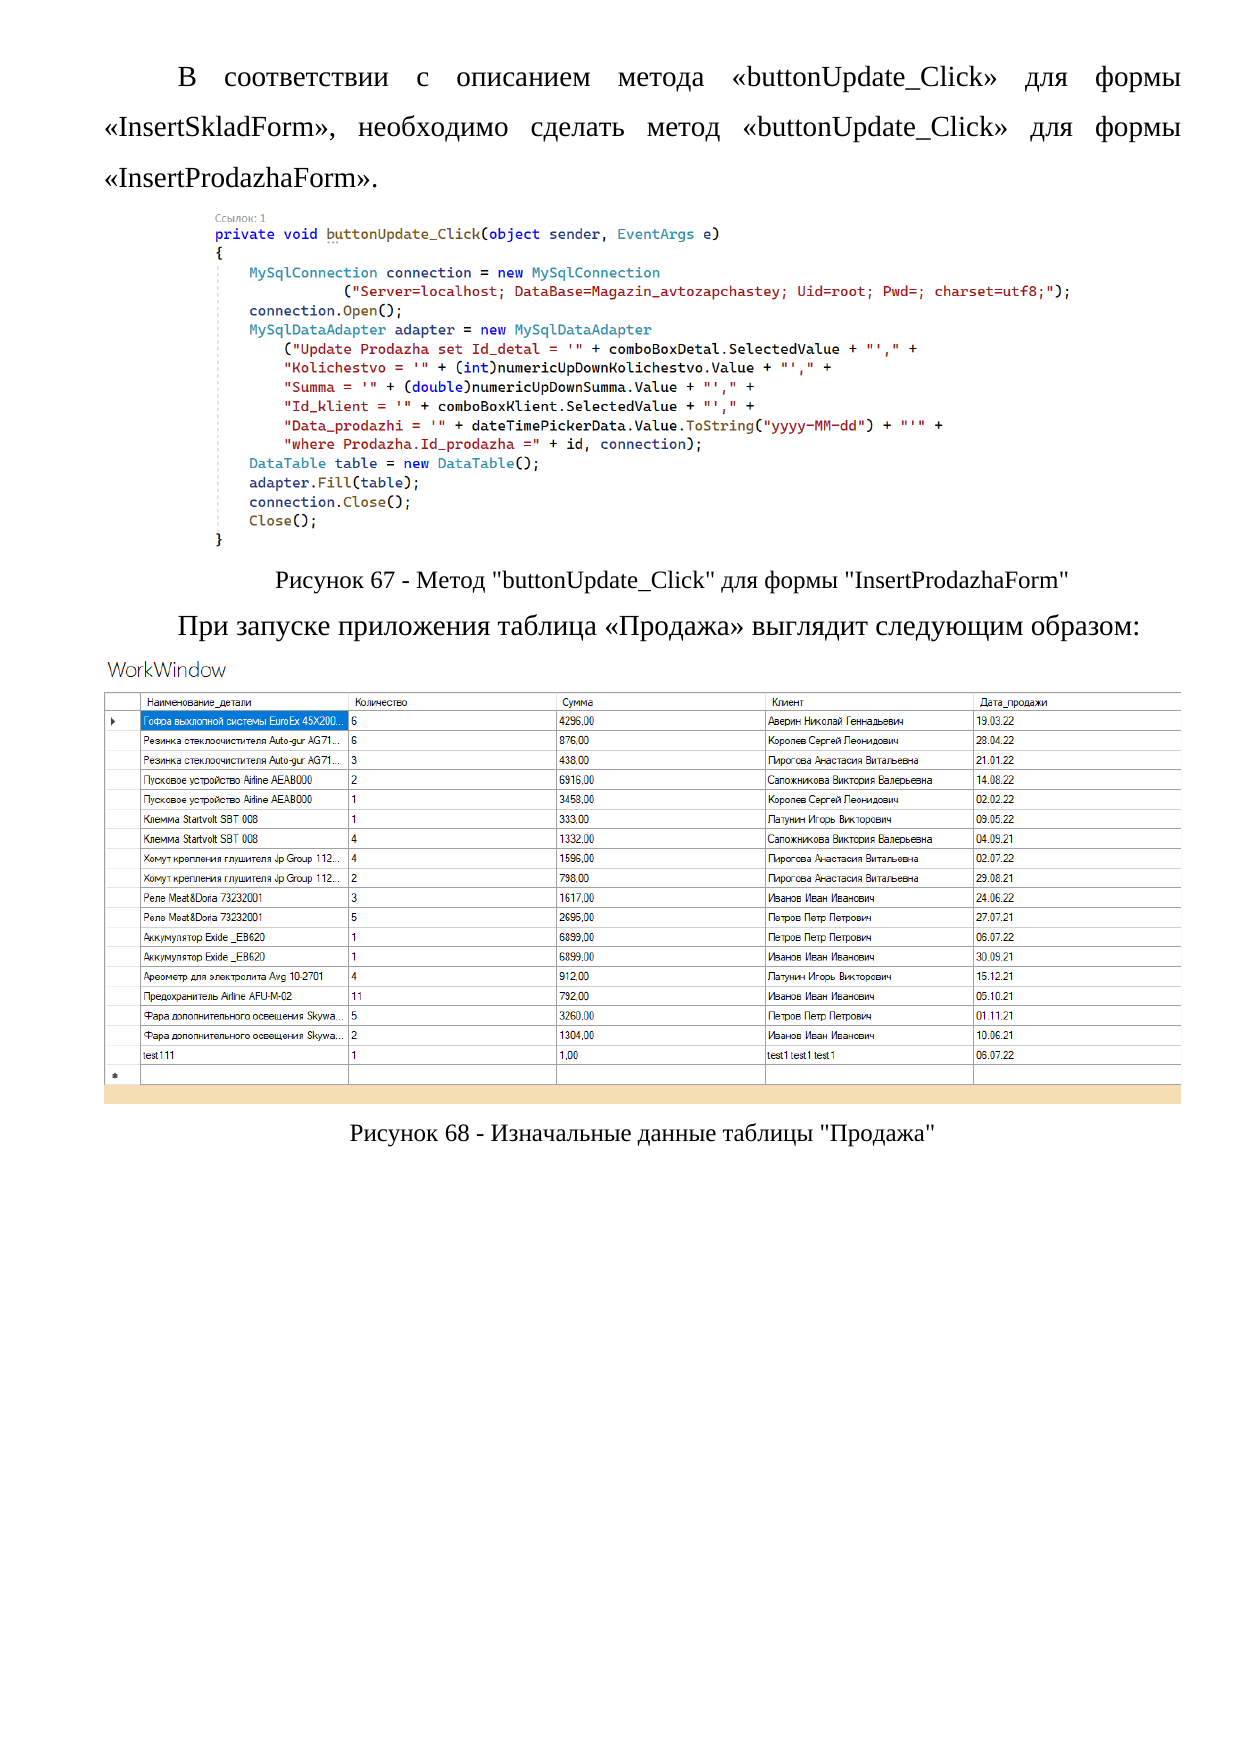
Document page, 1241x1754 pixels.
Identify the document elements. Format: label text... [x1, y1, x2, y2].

text Рисунок 68 - Изначальные данные таблицы "Продажа" [103, 1118, 1181, 1147]
text При запуске приложения таблица «Продажа» выглядит следующим образом: [103, 608, 1181, 642]
picture [103, 658, 1182, 1104]
text В соответствии с описанием метода «buttonUpdate_Click» для формы «InsertSkladForm», необходимо сделать метод «buttonUpdate_Click» для формы «InsertProdazhaForm». [103, 59, 1181, 193]
text Рисунок 67 - Метод "buttonUpdate_Click" для формы "InsertProdazhaForm" [103, 565, 1181, 594]
picture [211, 210, 1074, 551]
